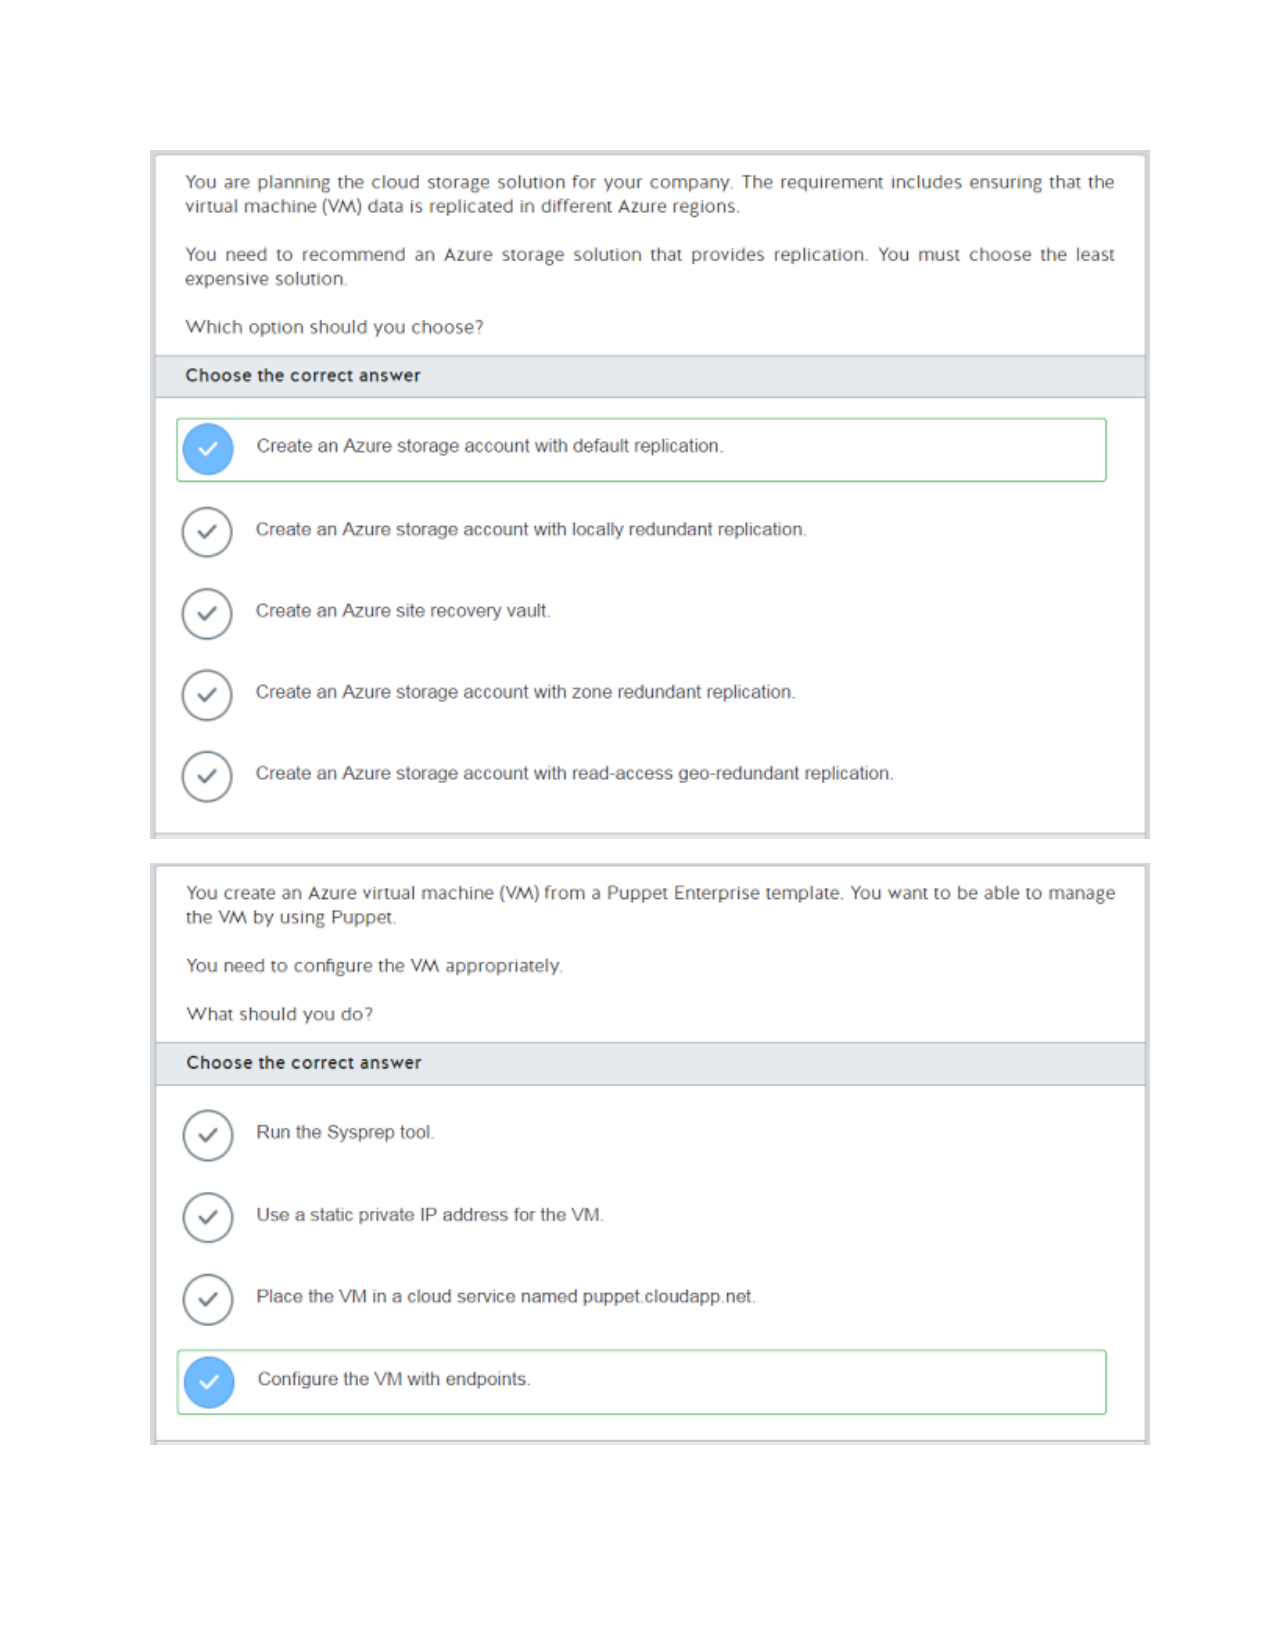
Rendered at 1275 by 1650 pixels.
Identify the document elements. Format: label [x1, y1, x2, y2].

picture [150, 150, 1150, 839]
picture [150, 863, 1150, 1445]
